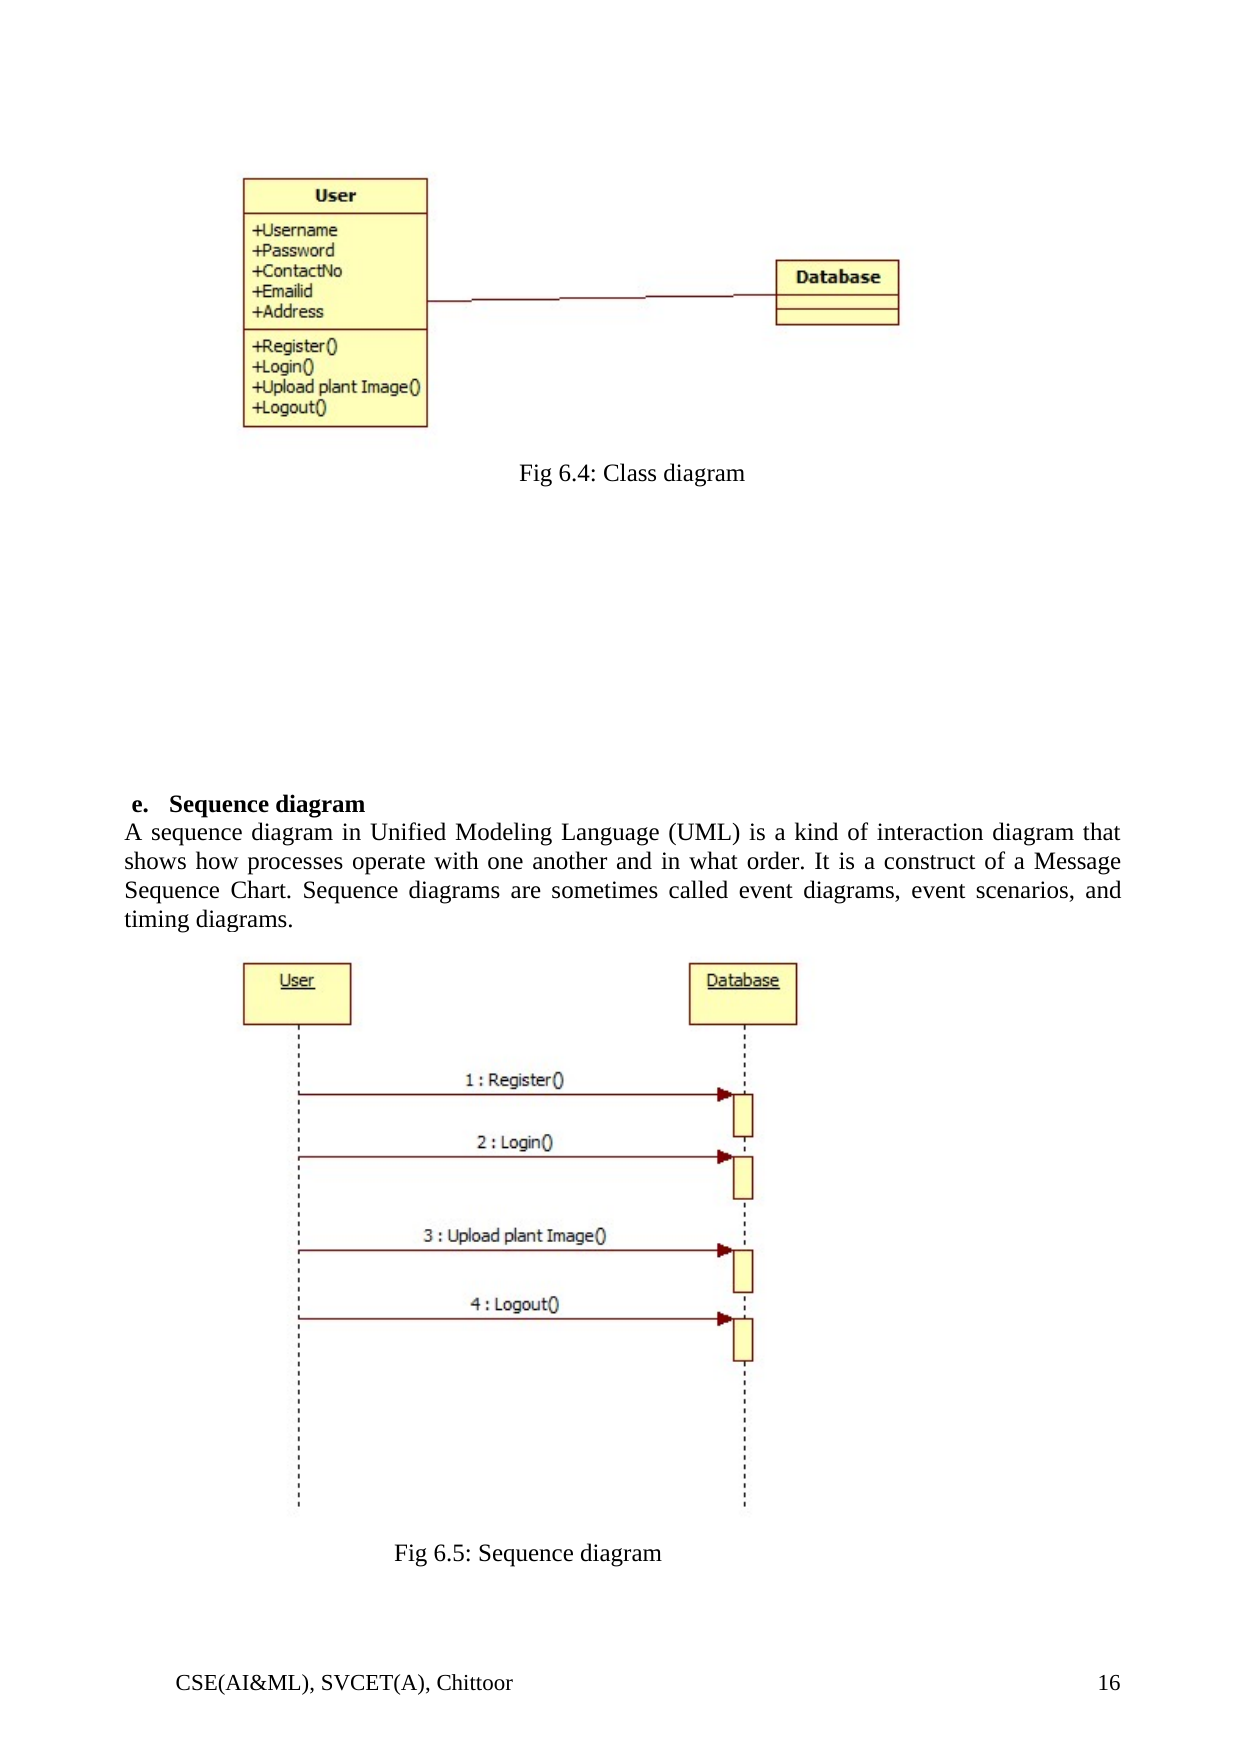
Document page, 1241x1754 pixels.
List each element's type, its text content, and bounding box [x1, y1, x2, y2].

text A sequence diagram in Unified Modeling Language (UML) is a kind of interaction diagram that shows how processes operate with one another and in what order. It is a construct of a Message Sequence Chart. Sequence diagrams are sometimes called event diagrams, event scenarios, and timing diagrams. [124, 817, 1122, 932]
list Sequence diagram [131, 789, 1122, 817]
text Fig 6.4: Class diagram [213, 458, 1122, 487]
picture [212, 147, 931, 459]
picture [212, 932, 829, 1538]
text Fig 6.5: Sequence diagram [213, 1538, 1122, 1566]
